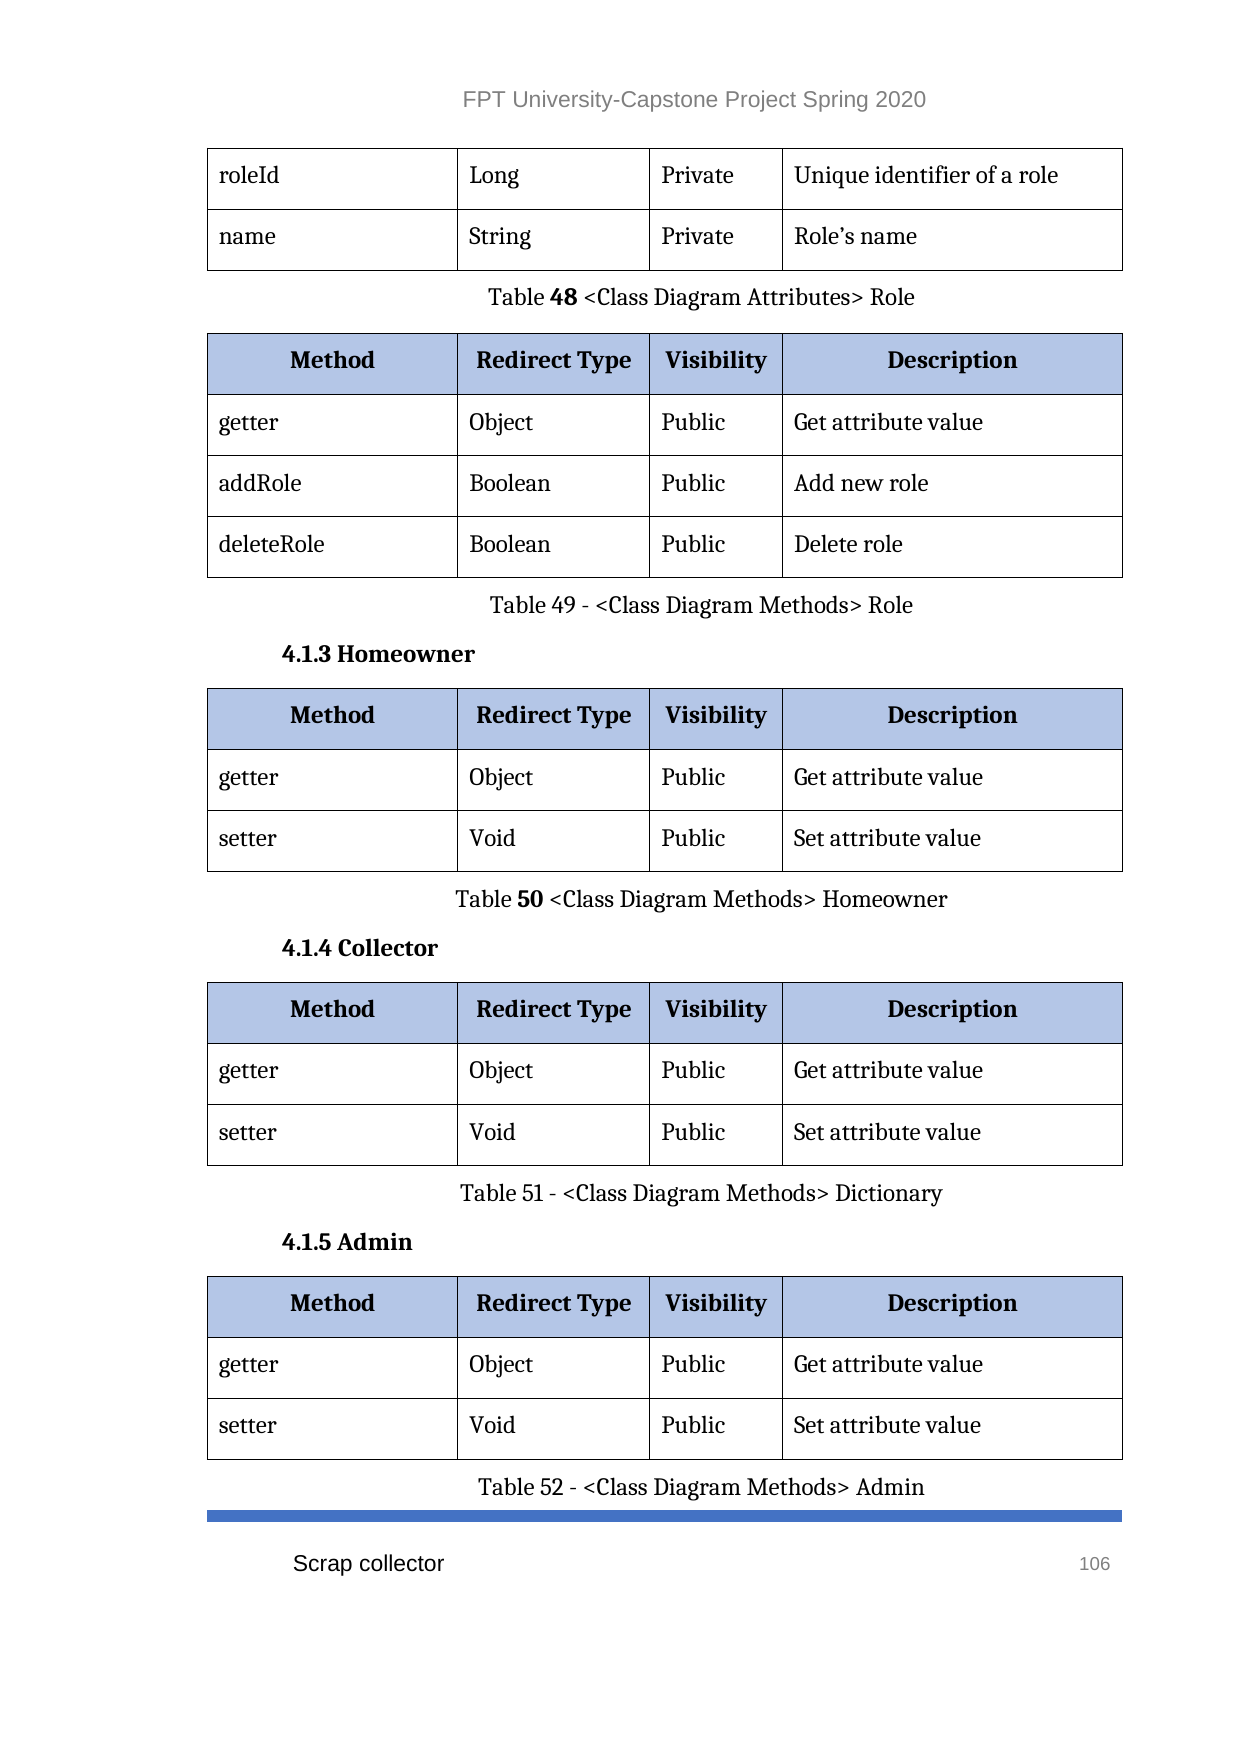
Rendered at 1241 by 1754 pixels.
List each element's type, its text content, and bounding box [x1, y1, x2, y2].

table_cell Public [650, 1399, 782, 1459]
table_cell name [208, 210, 457, 270]
table_cell Void [458, 1105, 649, 1165]
table_cell Boolean [458, 456, 649, 516]
table_header Description [783, 983, 1122, 1043]
text Table 52 - <Class Diagram Methods> Admin [207, 1472, 1122, 1501]
table_header Visibility [650, 983, 782, 1043]
table_cell getter [208, 750, 457, 810]
table_cell Get attribute value [783, 1044, 1122, 1104]
table_cell Public [650, 456, 782, 516]
table_cell Public [650, 1105, 782, 1165]
table_cell roleId [208, 149, 457, 209]
table_cell Object [458, 750, 649, 810]
table_header Method [208, 1277, 457, 1337]
table_cell addRole [208, 456, 457, 516]
table_cell Boolean [458, 517, 649, 577]
text Table 51 - <Class Diagram Methods> Dictionary [207, 1178, 1122, 1207]
table_cell Get attribute value [783, 750, 1122, 810]
table_cell getter [208, 1338, 457, 1398]
table_cell Object [458, 395, 649, 455]
table_cell Public [650, 1338, 782, 1398]
table_cell Object [458, 1338, 649, 1398]
table_cell Delete role [783, 517, 1122, 577]
table_header Description [783, 334, 1122, 394]
table_cell Get attribute value [783, 1338, 1122, 1398]
table_cell setter [208, 811, 457, 871]
table_cell Public [650, 517, 782, 577]
table_cell Get attribute value [783, 395, 1122, 455]
table_cell String [458, 210, 649, 270]
table_header Visibility [650, 689, 782, 749]
table_cell Void [458, 811, 649, 871]
table_header Description [783, 1277, 1122, 1337]
table_cell Public [650, 395, 782, 455]
table_cell Long [458, 149, 649, 209]
table_cell deleteRole [208, 517, 457, 577]
subtitle 4.1.4 Collector [282, 934, 1122, 963]
table_cell Public [650, 1044, 782, 1104]
table_cell getter [208, 395, 457, 455]
table_header Description [783, 689, 1122, 749]
table_header Redirect Type [458, 983, 649, 1043]
table_cell Add new role [783, 456, 1122, 516]
table_cell Role’s name [783, 210, 1122, 270]
table_header Method [208, 983, 457, 1043]
table_cell Set attribute value [783, 811, 1122, 871]
table_cell Public [650, 811, 782, 871]
table_header Redirect Type [458, 1277, 649, 1337]
subtitle 4.1.3 Homeowner [282, 640, 1122, 669]
table_header Redirect Type [458, 689, 649, 749]
table_header Method [208, 689, 457, 749]
text Table 48 <Class Diagram Attributes> Role [207, 283, 1122, 312]
table_header Method [208, 334, 457, 394]
table_cell setter [208, 1399, 457, 1459]
table_header Redirect Type [458, 334, 649, 394]
table_cell Void [458, 1399, 649, 1459]
table_cell Set attribute value [783, 1105, 1122, 1165]
table_cell Unique identifier of a role [783, 149, 1122, 209]
table_cell Object [458, 1044, 649, 1104]
table_cell Private [650, 210, 782, 270]
text Table 49 - <Class Diagram Methods> Role [207, 591, 1122, 619]
table_header Visibility [650, 1277, 782, 1337]
table_cell setter [208, 1105, 457, 1165]
table_cell Set attribute value [783, 1399, 1122, 1459]
table_cell Public [650, 750, 782, 810]
table_header Visibility [650, 334, 782, 394]
subtitle 4.1.5 Admin [282, 1228, 1122, 1257]
table_cell Private [650, 149, 782, 209]
text Table 50 <Class Diagram Methods> Homeowner [207, 884, 1122, 913]
table_cell getter [208, 1044, 457, 1104]
